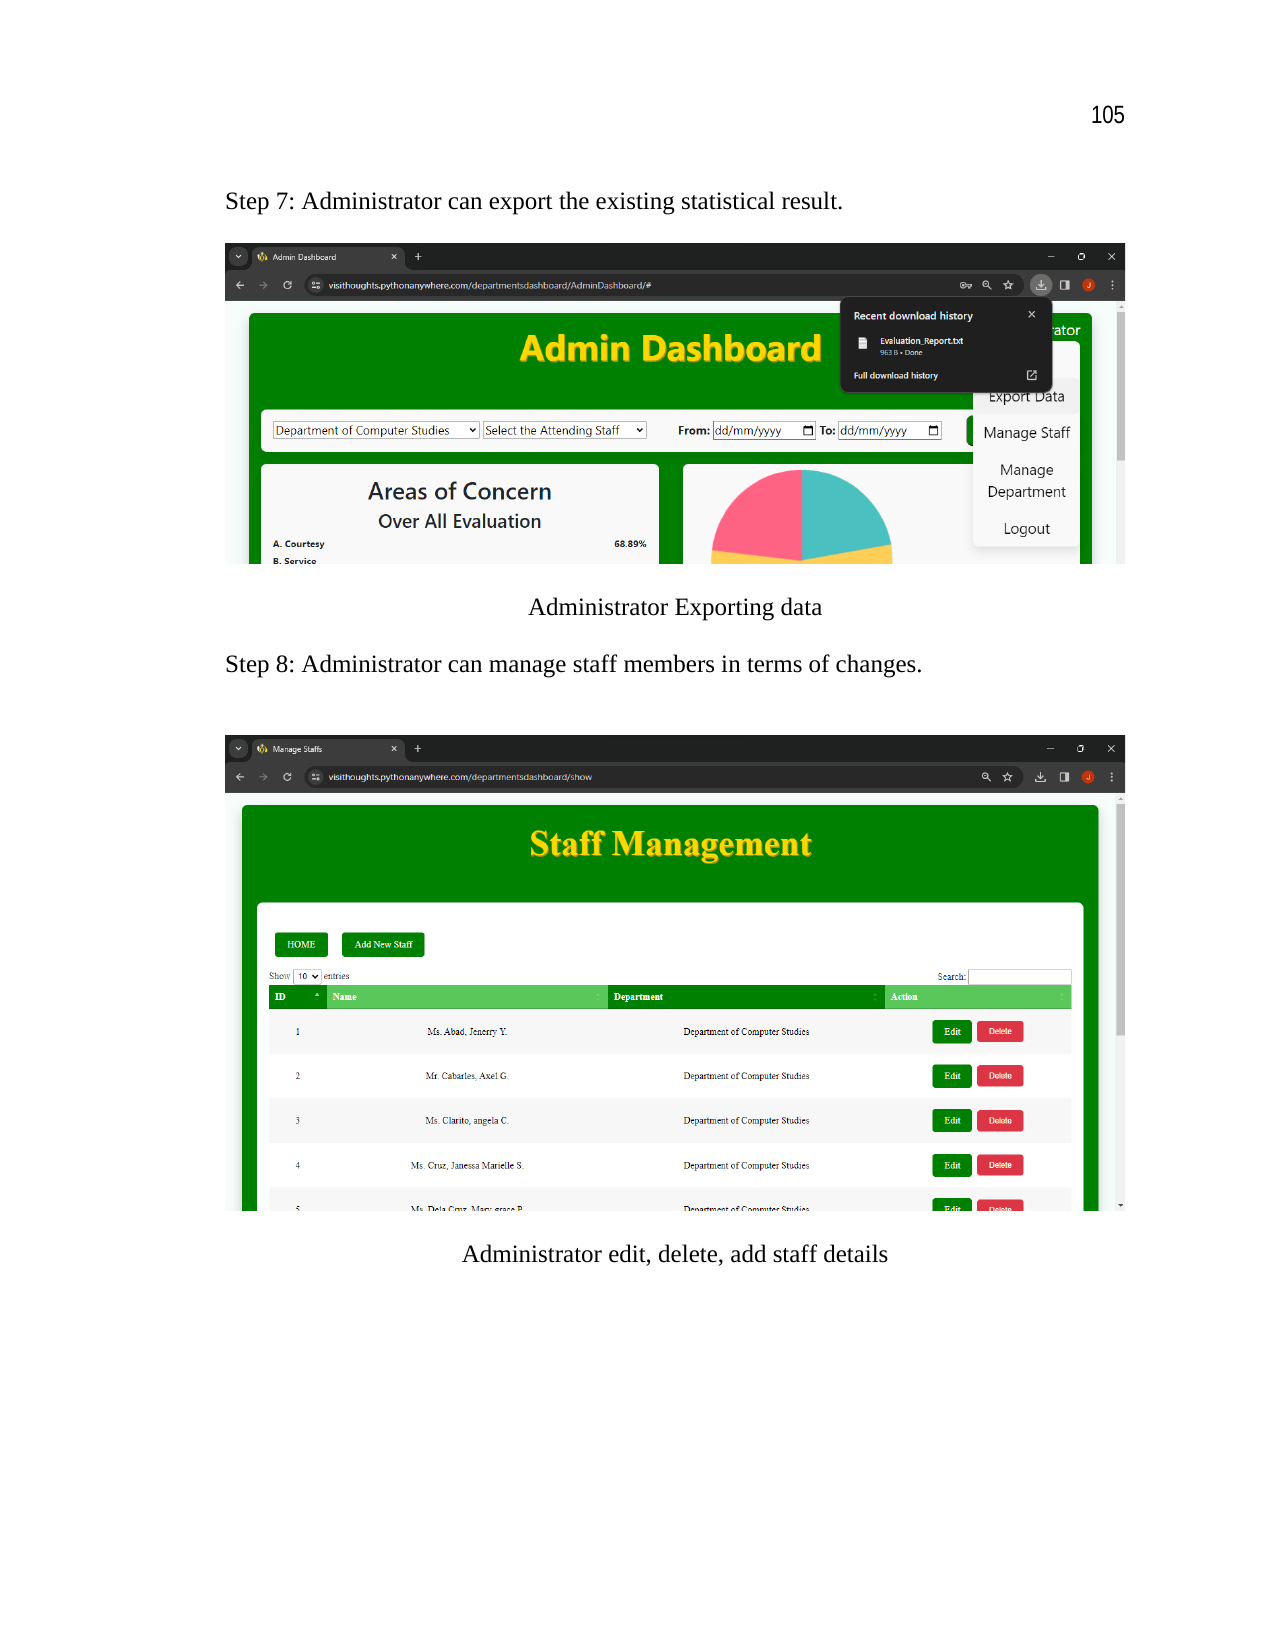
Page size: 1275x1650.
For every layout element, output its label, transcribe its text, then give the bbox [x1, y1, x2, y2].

text Step 7: Administrator can export the existing statistical result. [225, 186, 1125, 215]
picture [225, 735, 1125, 1211]
text Administrator Exporting data [225, 592, 1125, 621]
text Administrator edit, delete, add staff details [225, 1239, 1125, 1268]
picture [225, 243, 1125, 564]
text Step 8: Administrator can manage staff members in terms of changes. [225, 649, 1125, 678]
